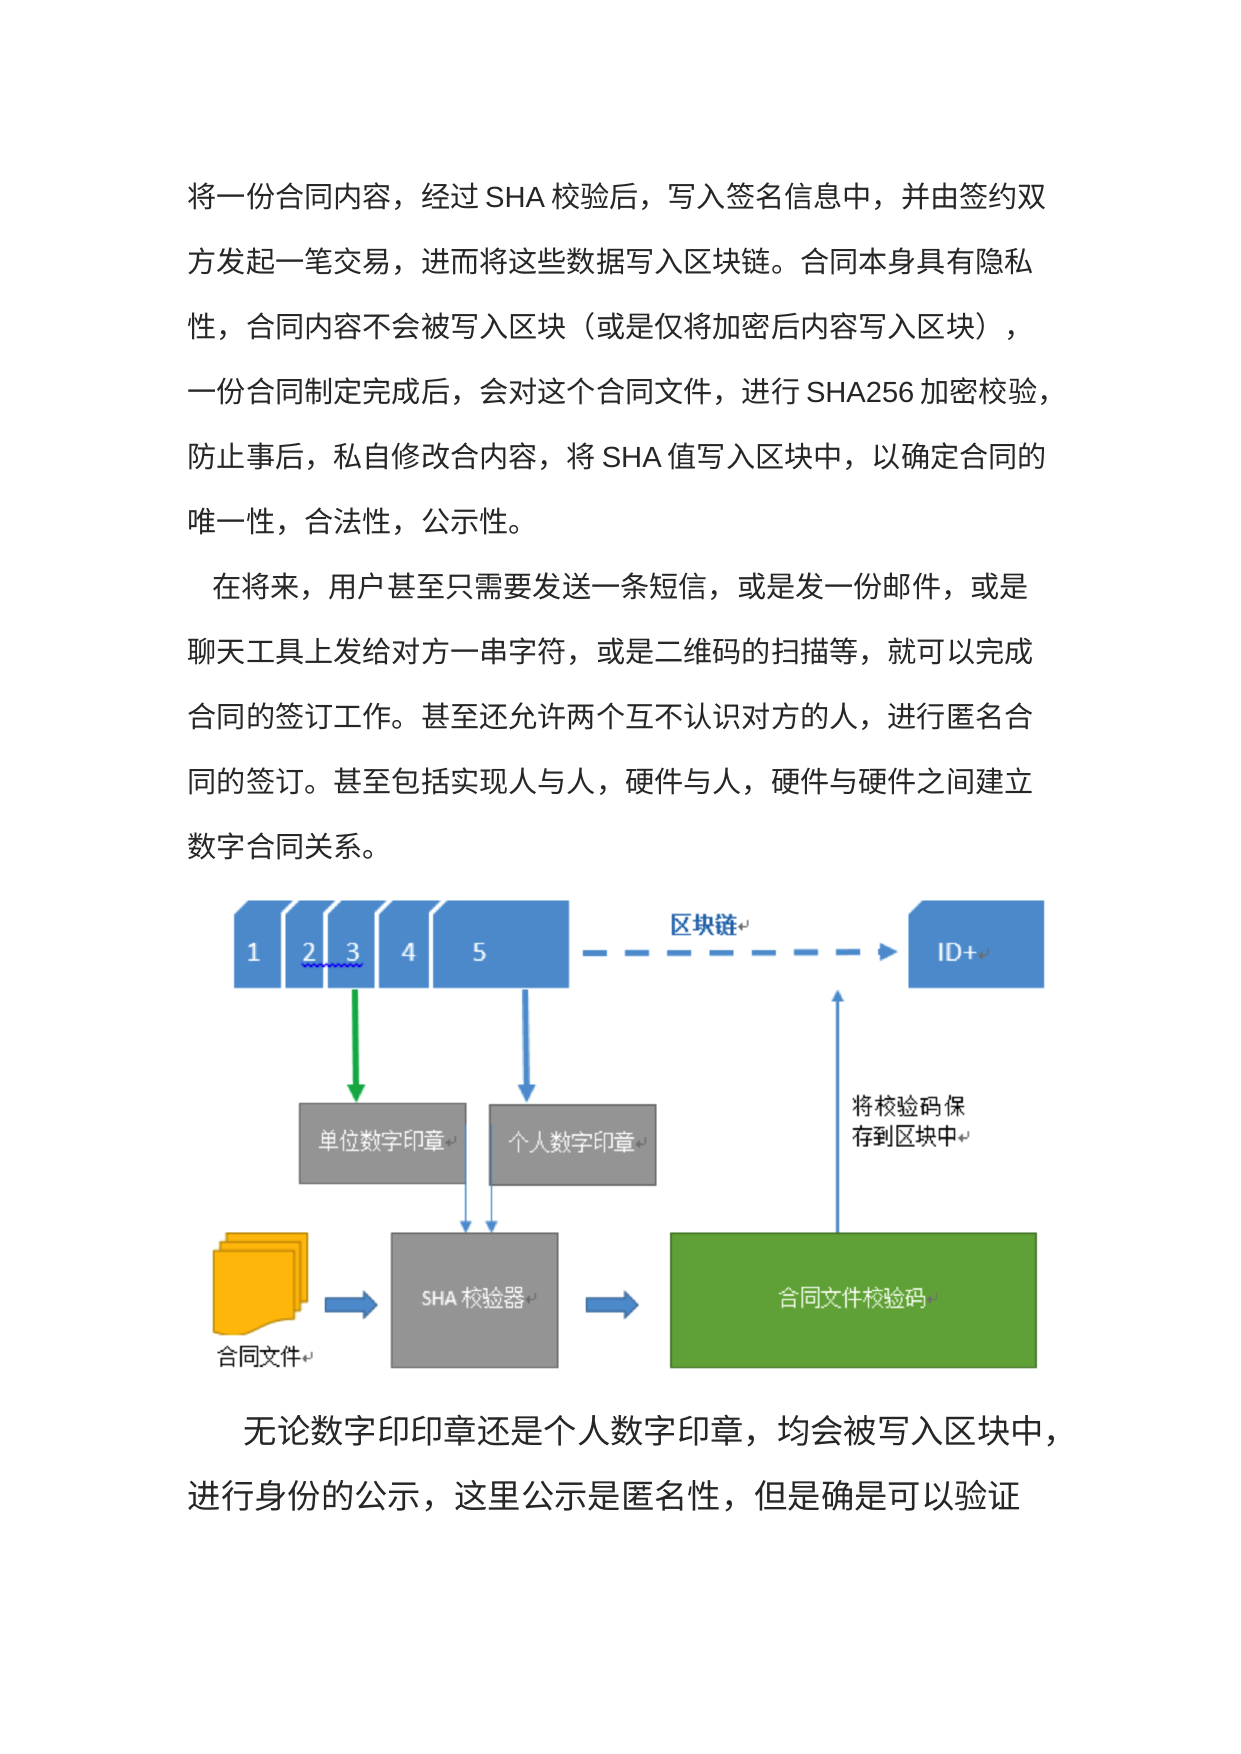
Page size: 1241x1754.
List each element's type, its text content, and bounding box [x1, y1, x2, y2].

picture [187, 891, 1053, 1383]
text 在将来，用户甚至只需要发送一条短信，或是发一份邮件，或是聊天工具上发给对方一串字符，或是二维码的扫描等，就可以完成合同的签订工作。甚至还允许两个互不认识对方的人，进行匿名合同的签订。甚至包括实现人与人，硬件与人，硬件与硬件之间建立数字合同关系。 [187, 552, 1053, 877]
text 将一份合同内容，经过SHA校验后，写入签名信息中，并由签约双方发起一笔交易，进而将这些数据写入区块链。合同本身具有隐私性，合同内容不会被写入区块（或是仅将加密后内容写入区块），一份合同制定完成后，会对这个合同文件，进行SHA256加密校验，防止事后，私自修改合内容，将SHA值写入区块中，以确定合同的唯一性，合法性，公示性。 [187, 162, 1053, 552]
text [187, 1397, 1053, 1527]
